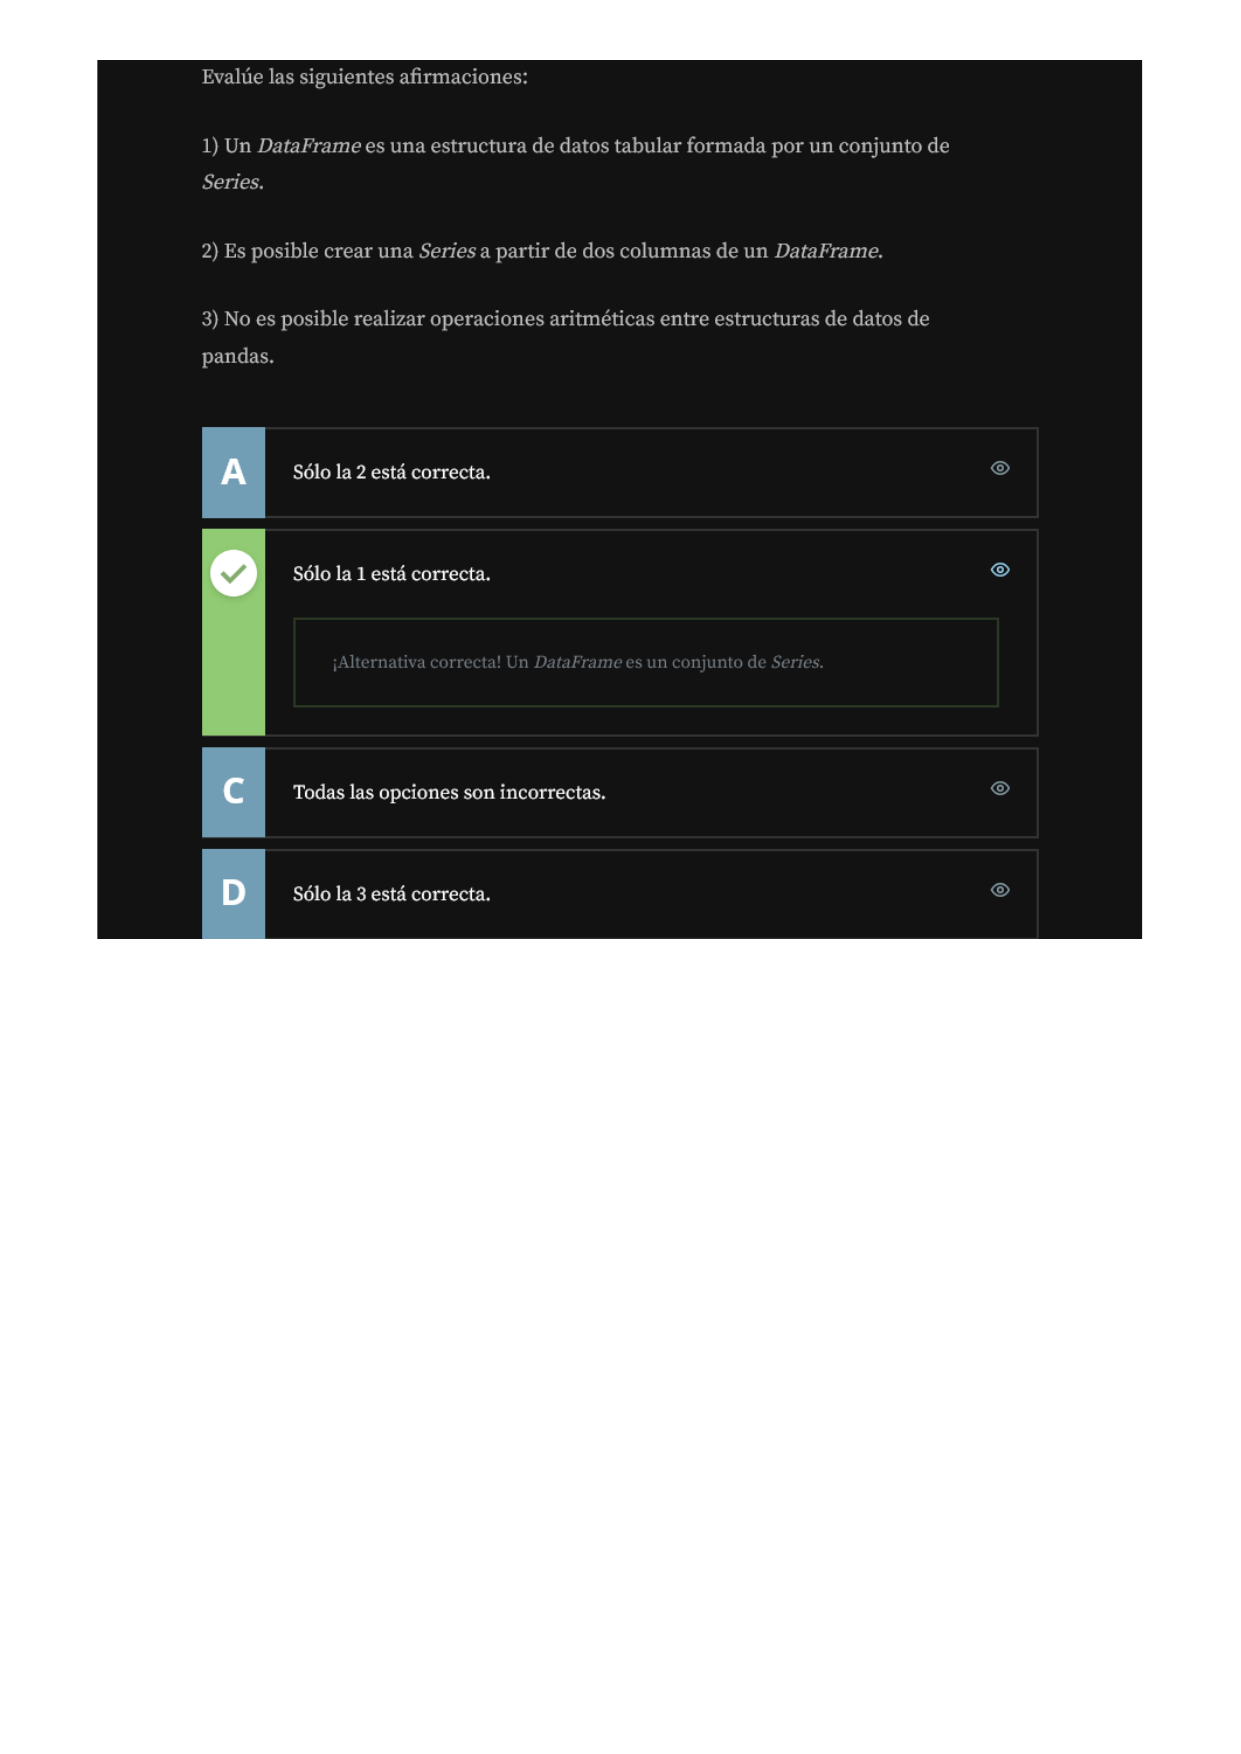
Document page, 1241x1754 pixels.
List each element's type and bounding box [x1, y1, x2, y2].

picture [97, 60, 1143, 939]
